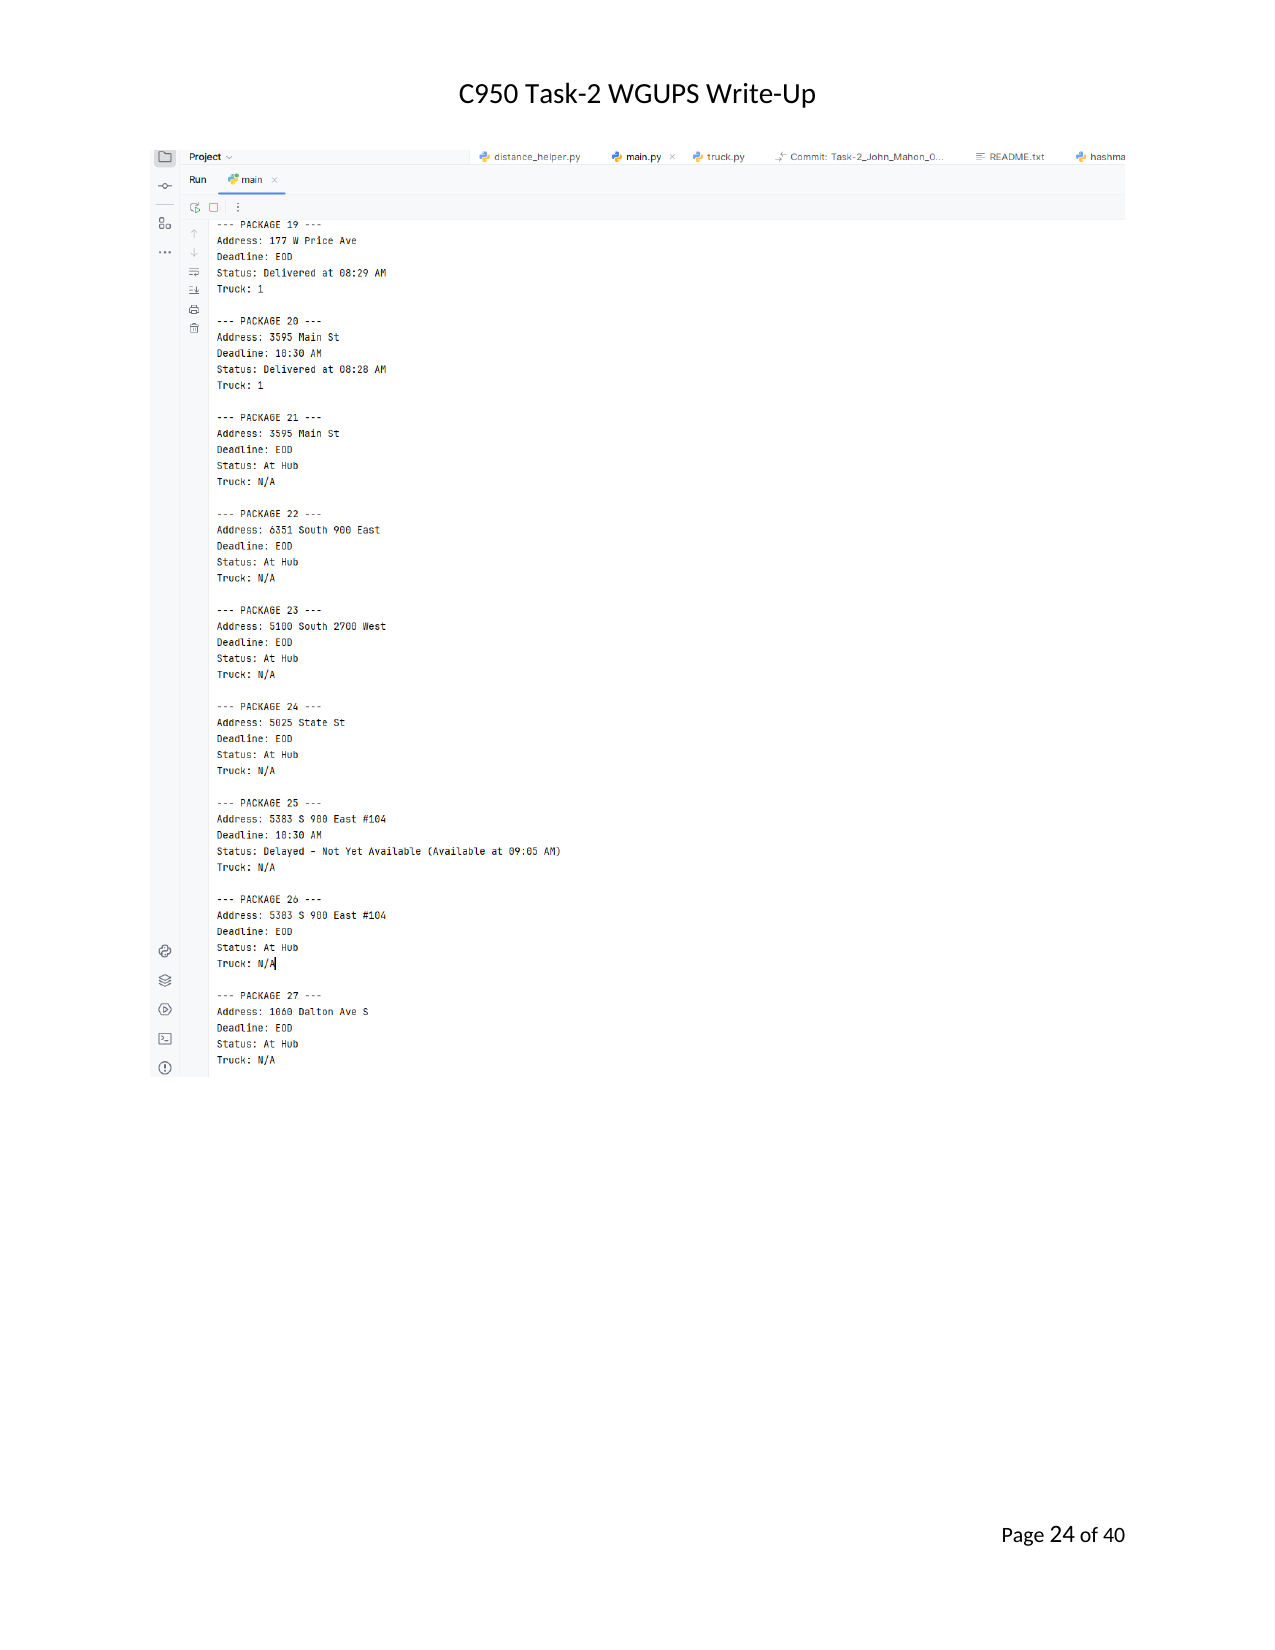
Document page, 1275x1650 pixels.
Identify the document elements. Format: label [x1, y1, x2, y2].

picture [150, 150, 1125, 1077]
